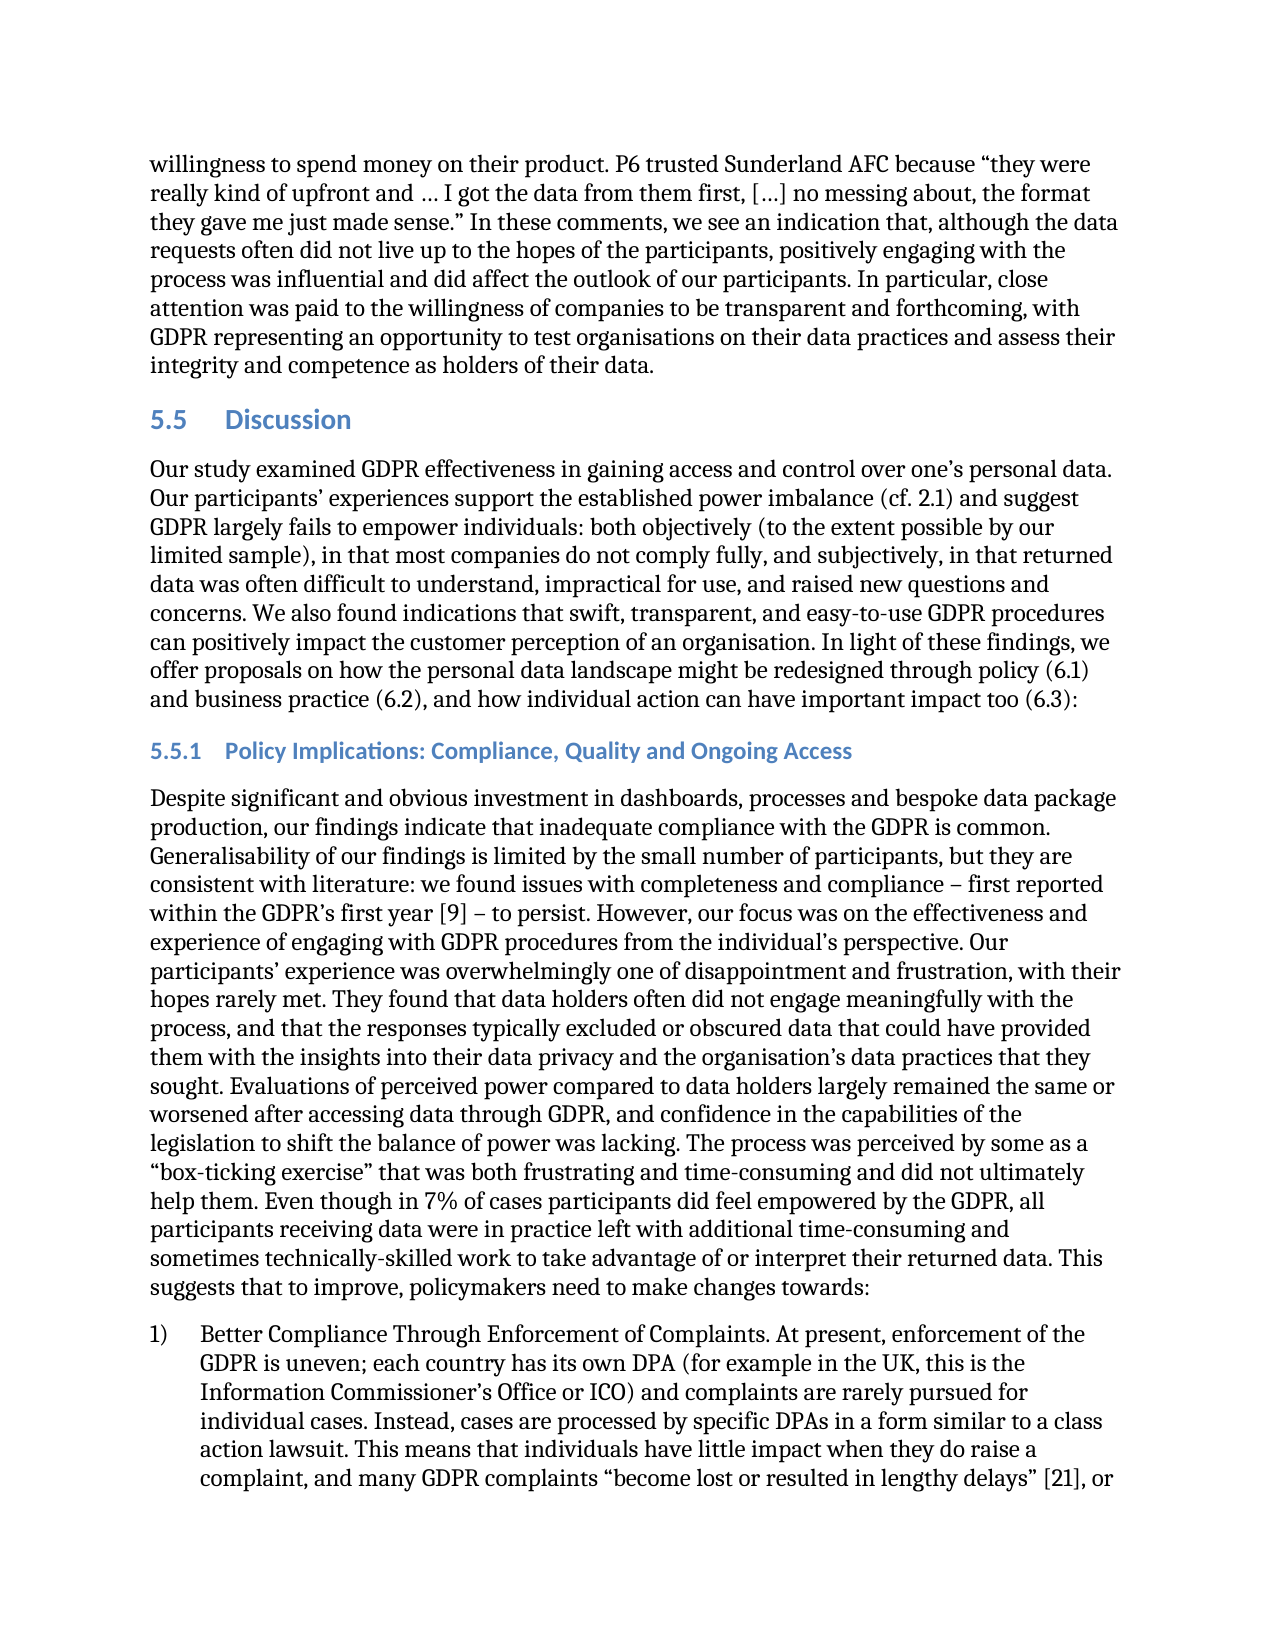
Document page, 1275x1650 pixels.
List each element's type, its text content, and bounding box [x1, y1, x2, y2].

subtitle 5.5 Discussion [150, 401, 1125, 436]
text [150, 150, 1125, 380]
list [150, 1320, 1125, 1493]
subtitle 5.5.1 Policy Implications: Compliance, Quality and Ongoing Access [150, 735, 1125, 765]
text Despite significant and obvious investment in dashboards, processes and bespoke data package production, our findings indicate that inadequate compliance with the GDPR is common. Generalisability of our findings is limited by the small number of participants, but they are consistent with literature: we found issues with completeness and compliance – first reported within the GDPR’s first year [9] – to persist. However, our focus was on the effectiveness and experience of engaging with GDPR procedures from the individual’s perspective. Our participants’ experience was overwhelmingly one of disappointment and frustration, with their hopes rarely met. They found that data holders often did not engage meaningfully with the process, and that the responses typically excluded or obscured data that could have provided them with the insights into their data privacy and the organisation’s data practices that they sought. Evaluations of perceived power compared to data holders largely remained the same or worsened after accessing data through GDPR, and confidence in the capabilities of the legislation to shift the balance of power was lacking. The process was perceived by some as a “box-ticking exercise” that was both frustrating and time-consuming and did not ultimately help them. Even though in 7% of cases participants did feel empowered by the GDPR, all participants receiving data were in practice left with additional time-consuming and sometimes technically-skilled work to take advantage of or interpret their returned data. This suggests that to improve, policymakers need to make changes towards: [150, 784, 1125, 1302]
text Our study examined GDPR effectiveness in gaining access and control over one’s personal data. Our participants’ experiences support the established power imbalance (cf. 2.1) and suggest GDPR largely fails to empower individuals: both objectively (to the extent possible by our limited sample), in that most companies do not comply fully, and subjectively, in that returned data was often difficult to understand, impractical for use, and raised new questions and concerns. We also found indications that swift, transparent, and easy-to-use GDPR procedures can positively impact the customer perception of an organisation. In light of these findings, we offer proposals on how the personal data landscape might be redesigned through policy (6.1) and business practice (6.2), and how individual action can have important impact too (6.3): [150, 455, 1125, 714]
